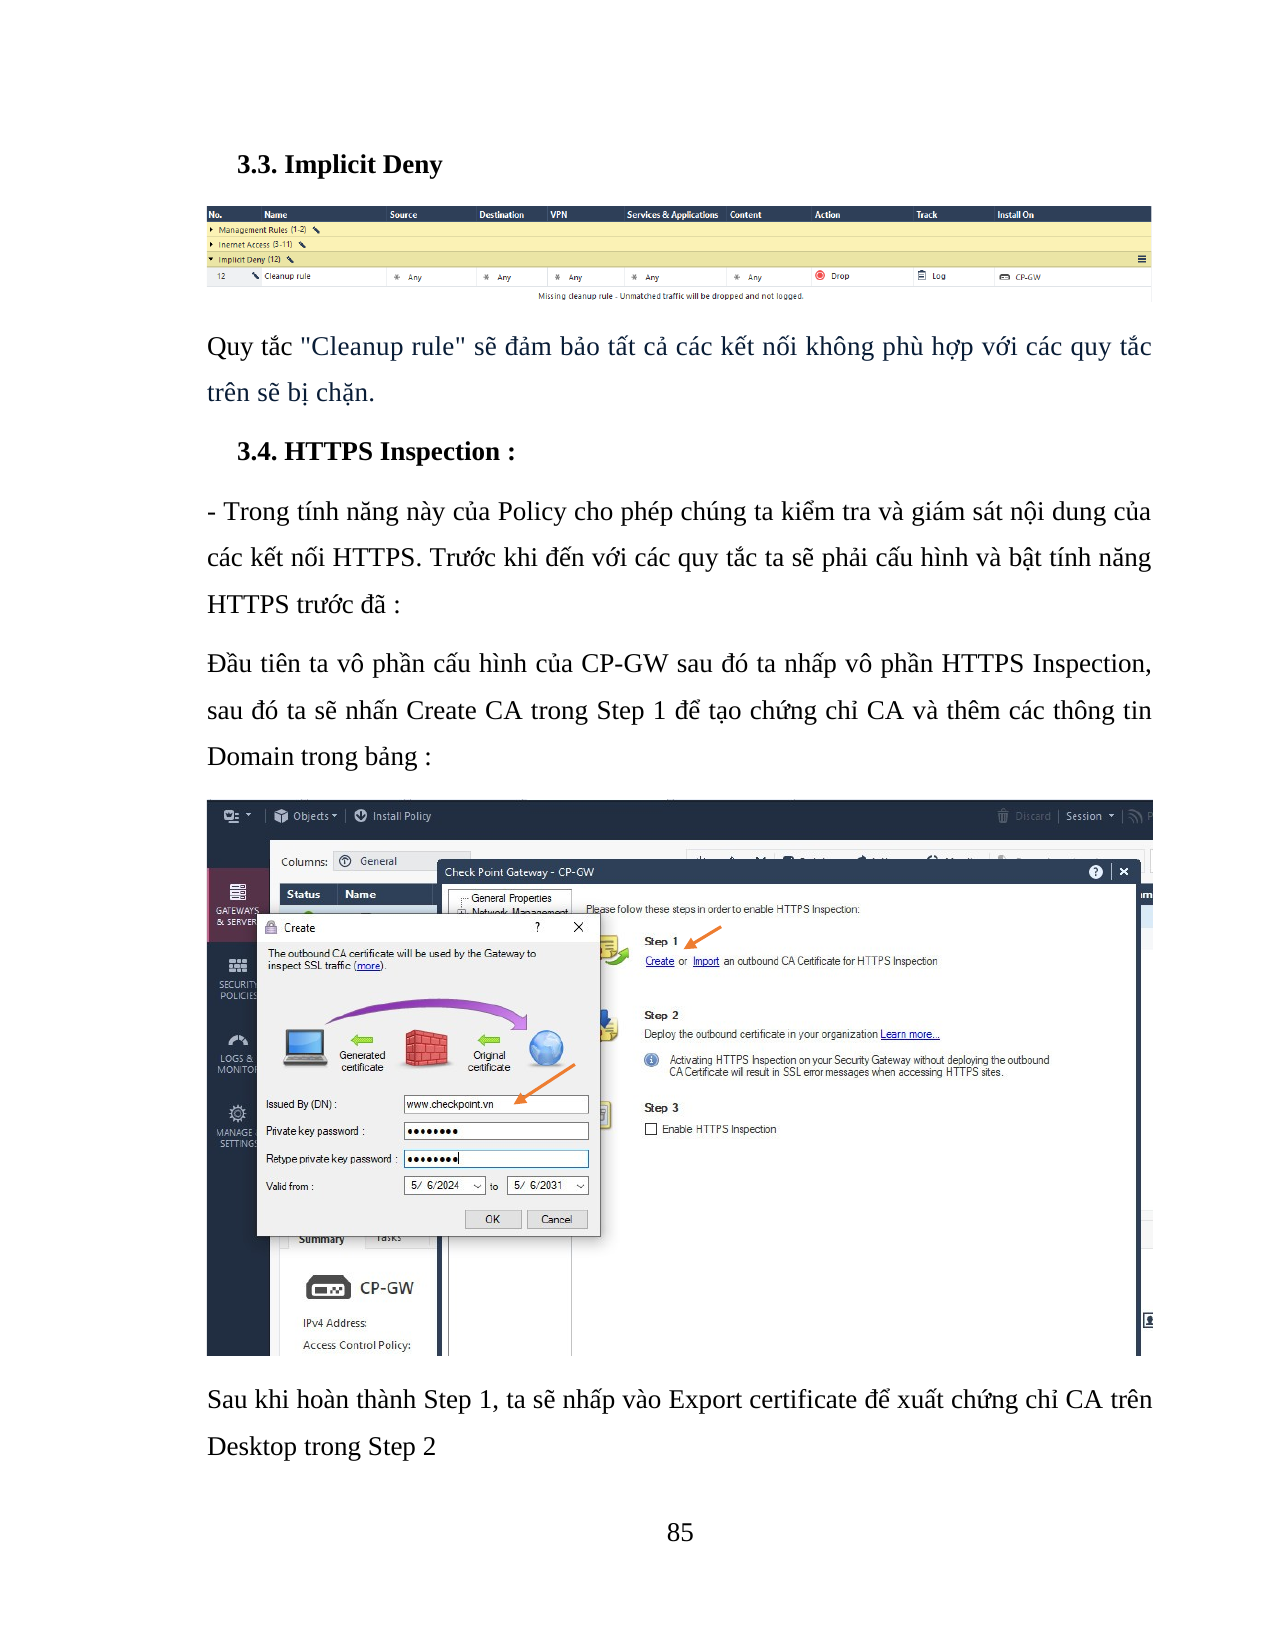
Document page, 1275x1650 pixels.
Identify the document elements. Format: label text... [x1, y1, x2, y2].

text - Trong tính năng này của Policy cho phép chúng ta kiểm tra và giám sát nội dung của các kết nối HTTPS. Trước khi đến với các quy tắc ta sẽ phải cấu hình và bật tính năng HTTPS trước đã : [207, 494, 1154, 619]
text Implicit Deny [237, 148, 1154, 179]
picture [206, 799, 1153, 1356]
text Quy tắc "Cleanup rule" sẽ đảm bảo tất cả các kết nối không phù hợp với các quy tắc trên sẽ bị chặn. [207, 329, 1154, 407]
text Sau khi hoàn thành Step 1, ta sẽ nhấp vào Export certificate để xuất chứng chỉ CA trên Desktop trong Step 2 [207, 1383, 1154, 1461]
text HTTPS Inspection : [237, 435, 1154, 467]
text Đầu tiên ta vô phần cấu hình của CP-GW sau đó ta nhấp vô phần HTTPS Inspection, sau đó ta sẽ nhấn Create CA trong Step 1 để tạo chứng chỉ CA và thêm các thông tin Domain trong bảng : [207, 647, 1154, 772]
picture [206, 206, 1152, 302]
